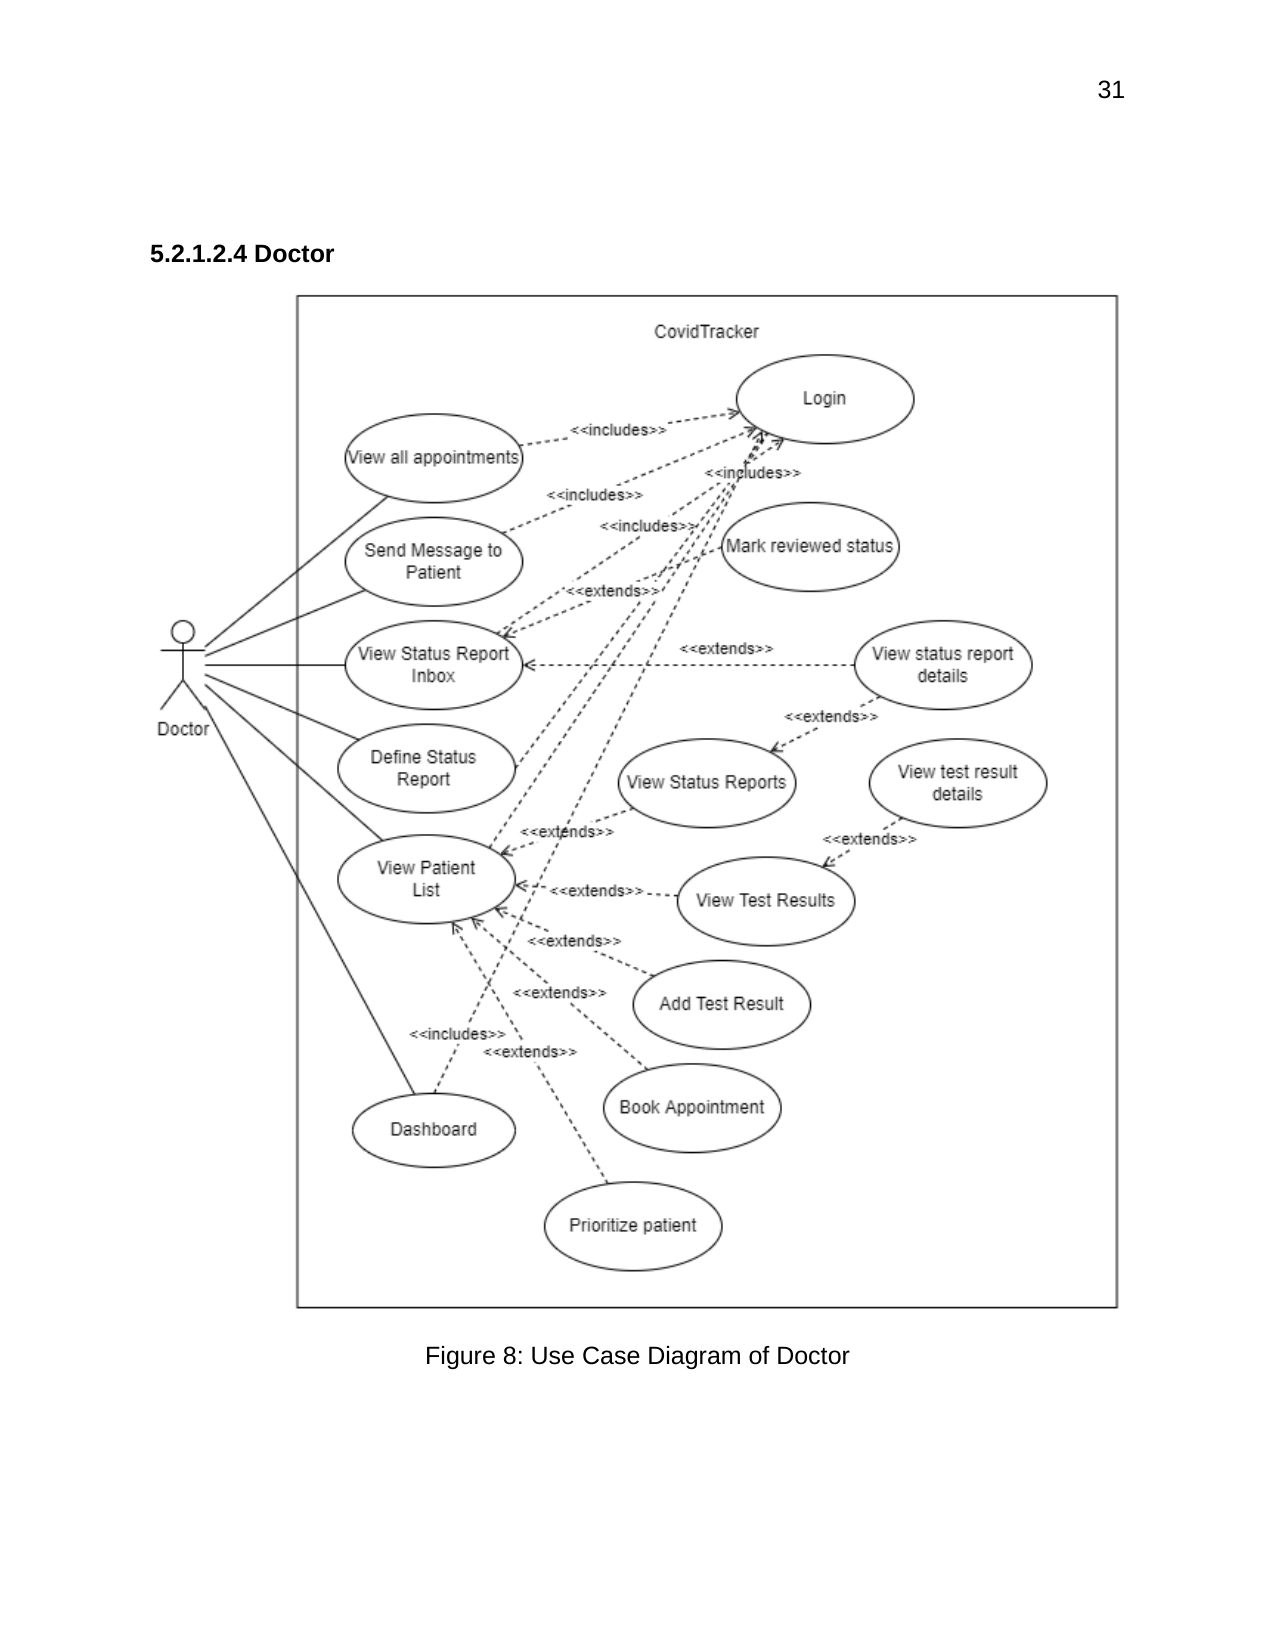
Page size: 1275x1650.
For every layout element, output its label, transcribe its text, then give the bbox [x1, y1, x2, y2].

text Figure 8: Use Case Diagram of Doctor [150, 1341, 1125, 1369]
subtitle 5.2.1.2.4 Doctor [150, 239, 1125, 268]
picture [150, 288, 1125, 1316]
